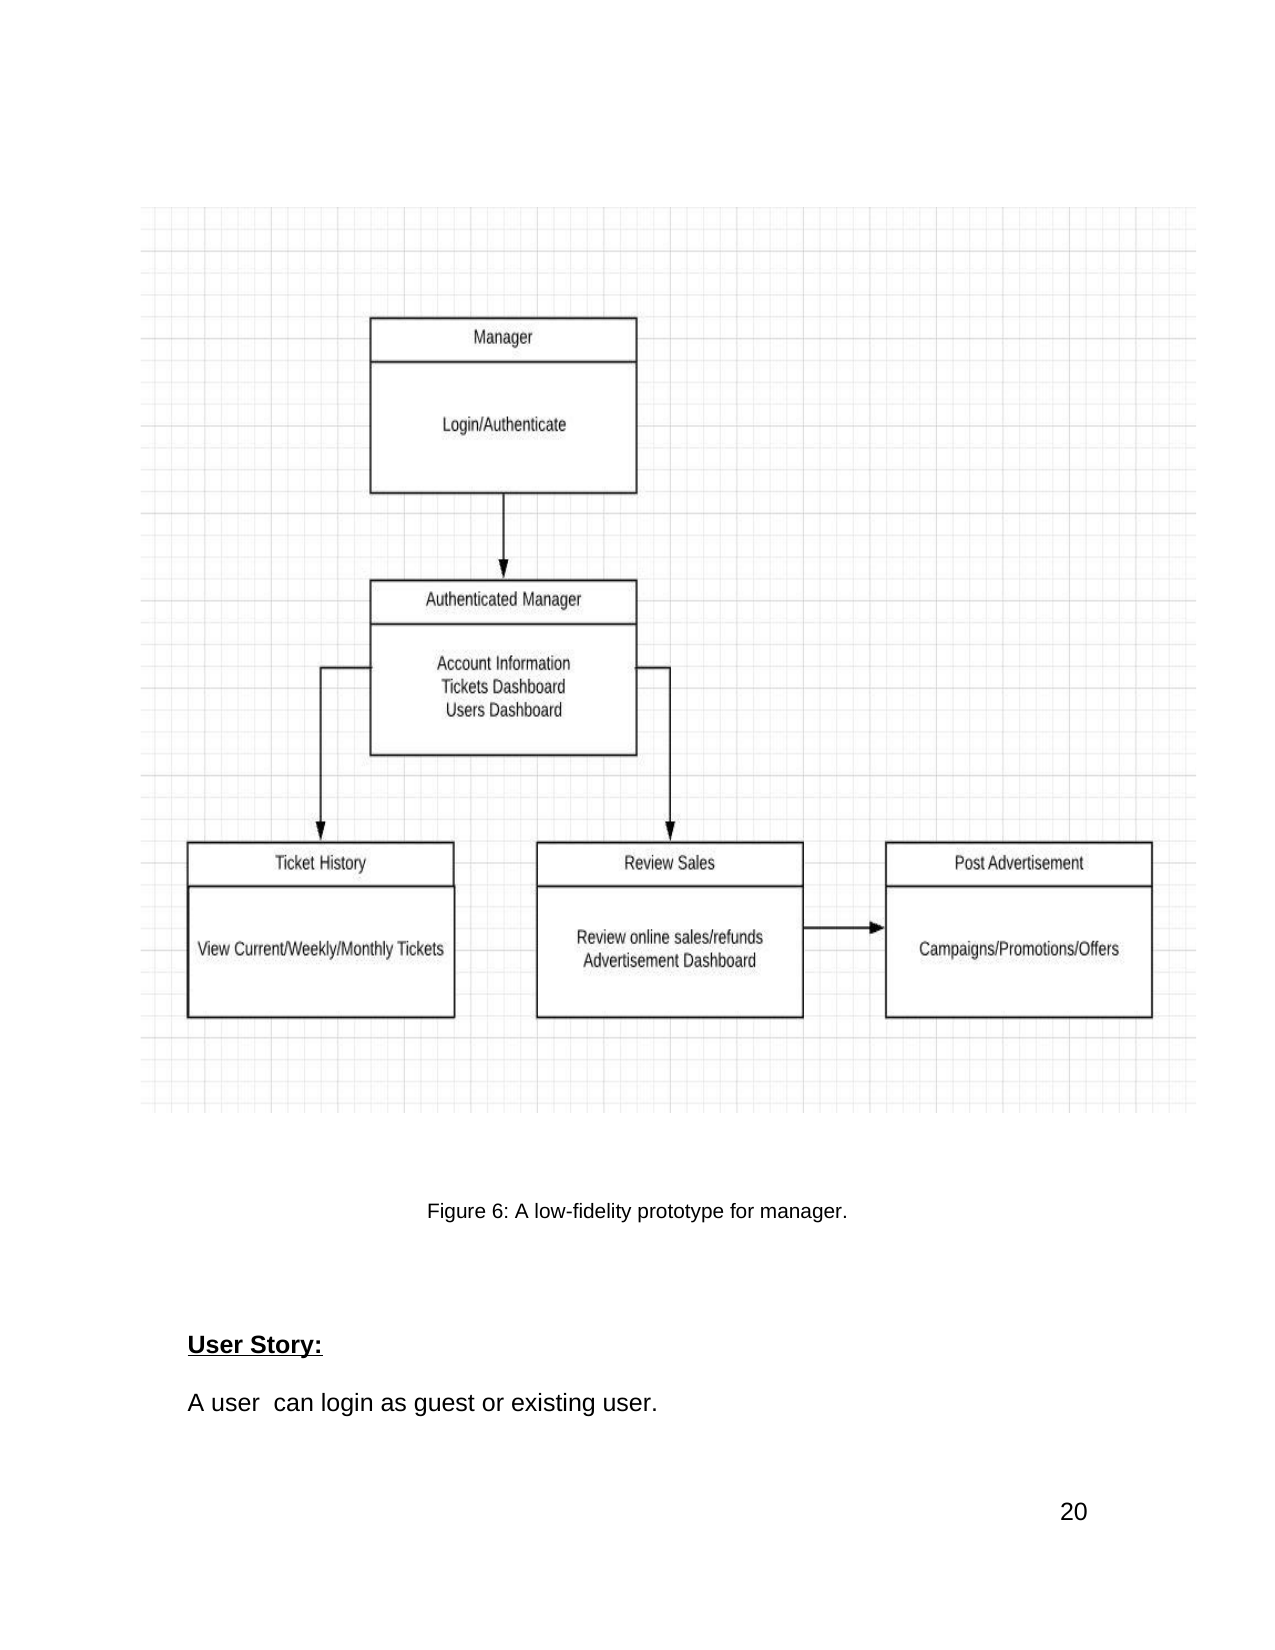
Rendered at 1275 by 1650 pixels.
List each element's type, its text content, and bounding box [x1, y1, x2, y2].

picture [140, 207, 1197, 1113]
text User Story: [187, 1330, 1087, 1359]
text A user can login as guest or existing user. [187, 1388, 1087, 1417]
text Figure 6: A low-fidelity prototype for manager. [187, 1199, 1087, 1223]
